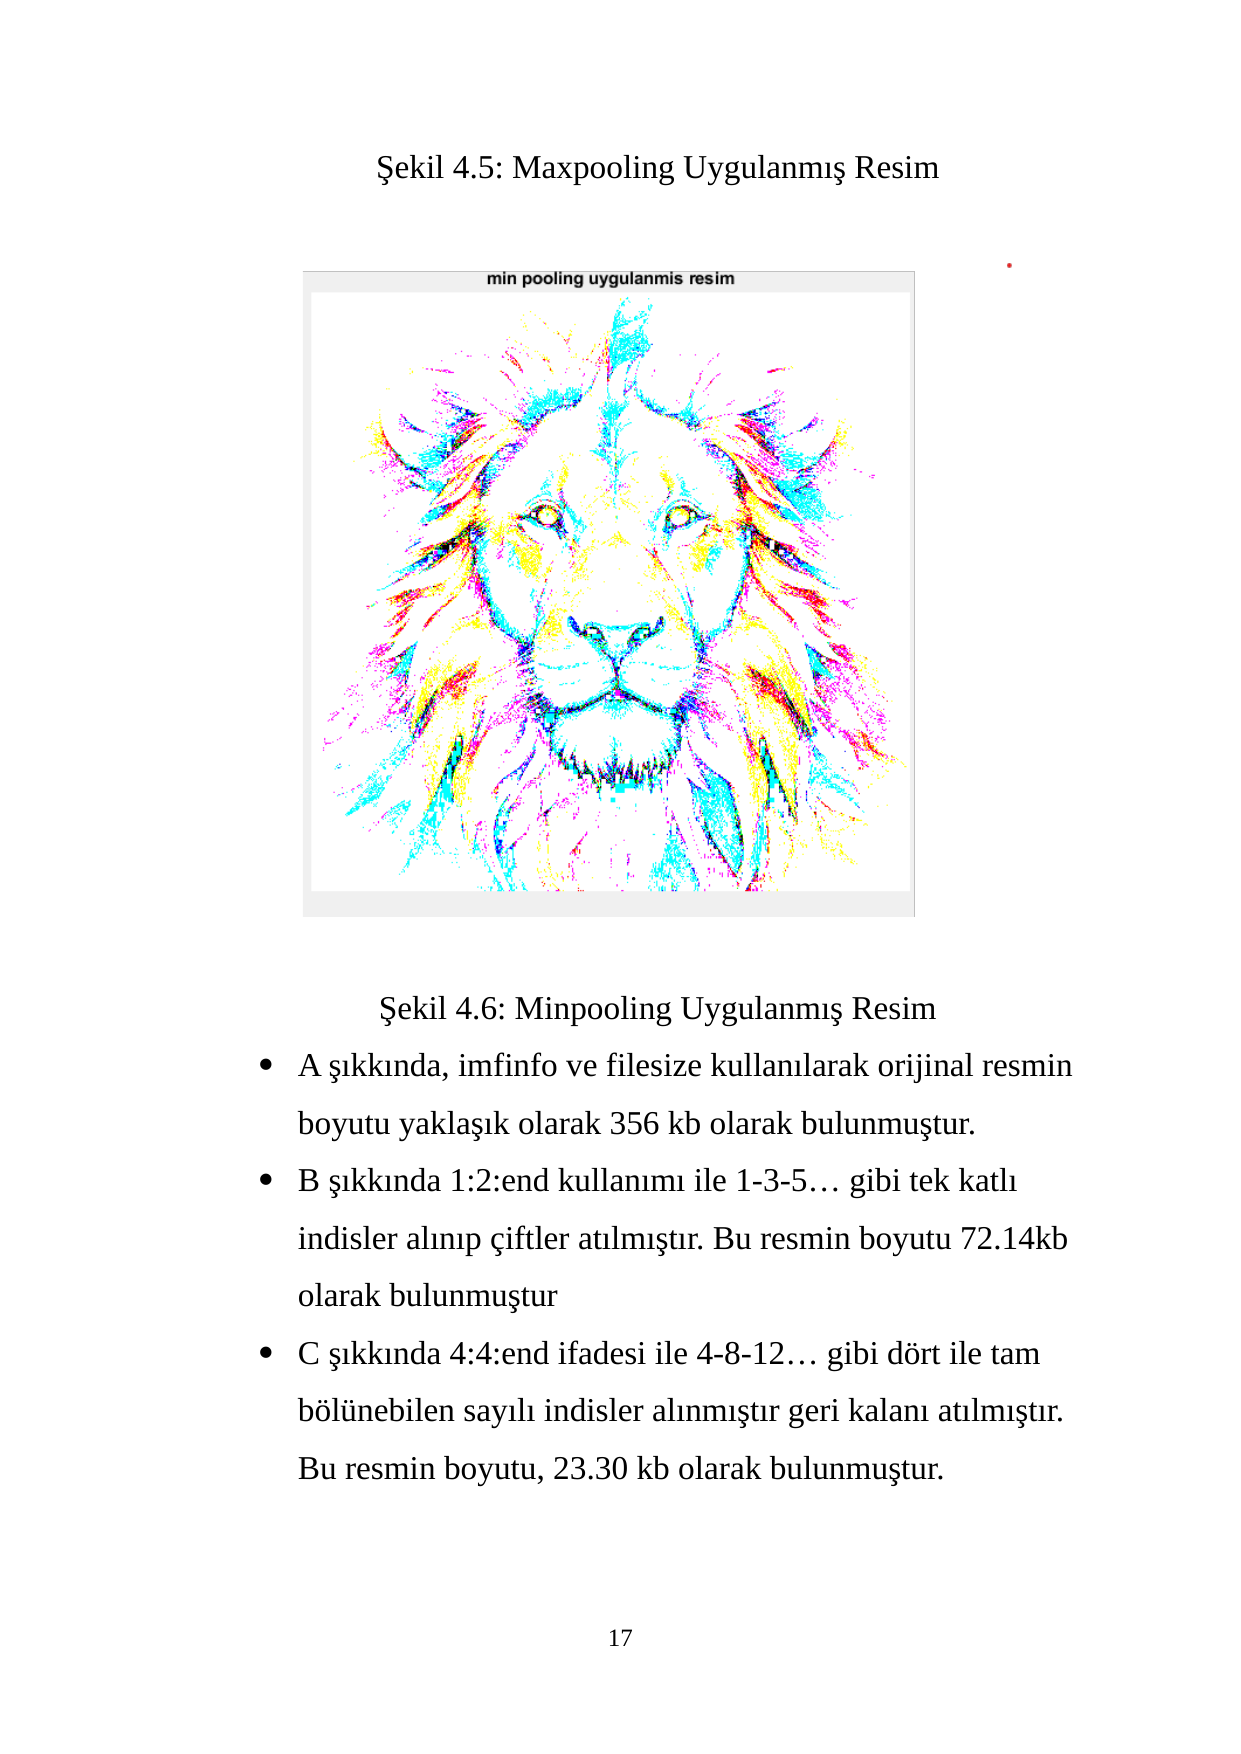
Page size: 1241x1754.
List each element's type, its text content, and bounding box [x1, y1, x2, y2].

list Şekil 4.6: Minpooling Uygulanmış Resim [223, 988, 1093, 1026]
list A şıkkında, imfinfo ve filesize kullanılarak orijinal resmin boyutu yaklaşık olarak 356 kb olarak bulunmuştur. [260, 1046, 1093, 1141]
picture [302, 262, 1013, 917]
list Şekil 4.5: Maxpooling Uygulanmış Resim [223, 148, 1093, 186]
list C şıkkında 4:4:end ifadesi ile 4-8-12… gibi dört ile tam bölünebilen sayılı indisler alınmıştır geri kalanı atılmıştır. Bu resmin boyutu, 23.30 kb olarak bulunmuştur. [260, 1333, 1093, 1486]
list B şıkkında 1:2:end kullanımı ile 1-3-5… gibi tek katlı indisler alınıp çiftler atılmıştır. Bu resmin boyutu 72.14kb olarak bulunmuştur [260, 1161, 1093, 1314]
